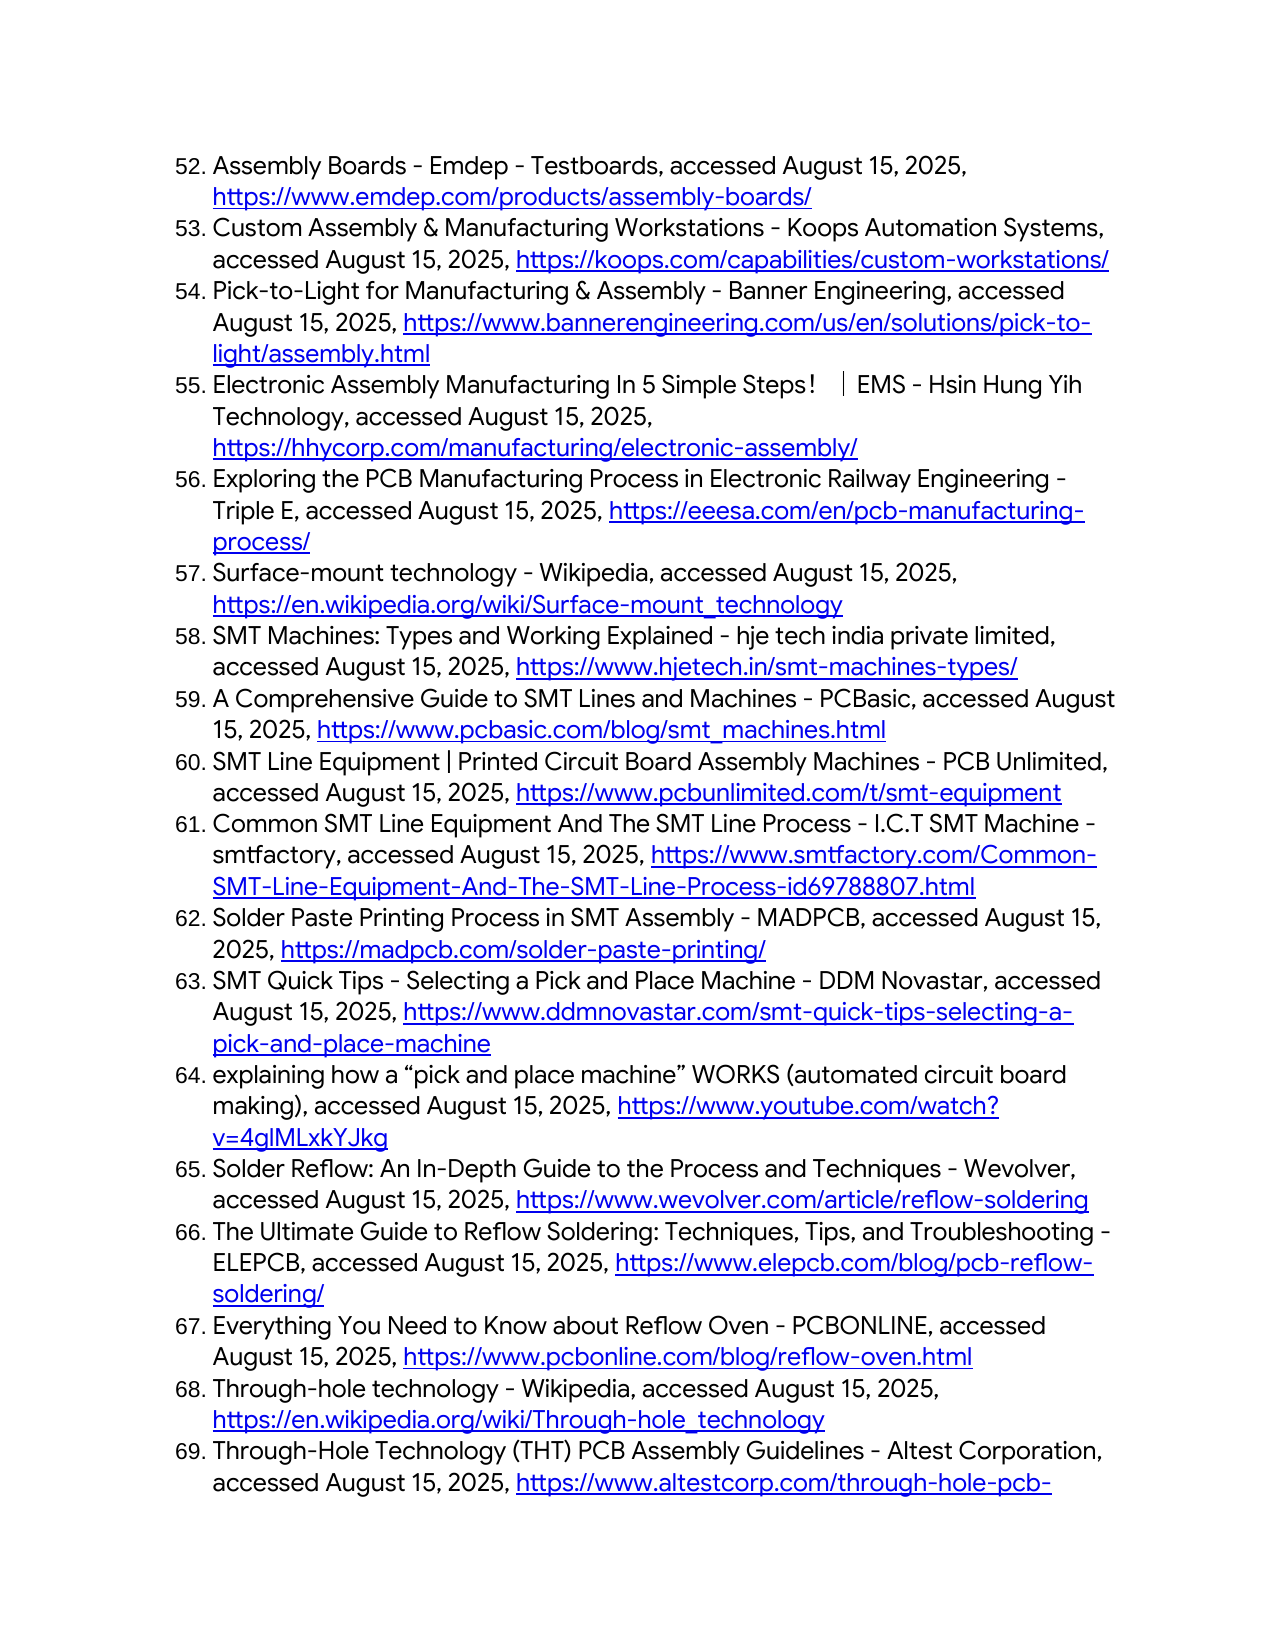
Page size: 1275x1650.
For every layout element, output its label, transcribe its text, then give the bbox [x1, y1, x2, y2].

list A Comprehensive Guide to SMT Lines and Machines - PCBasic, accessed August 15, 2025, https://www.pcbasic.com/blog/smt_machines.html [175, 683, 1125, 746]
list Assembly Boards - Emdep - Testboards, accessed August 15, 2025, https://www.emdep.com/products/assembly-boards/ [175, 150, 1125, 213]
list Exploring the PCB Manufacturing Process in Electronic Railway Engineering - Triple E, accessed August 15, 2025, https://eeesa.com/en/pcb-manufacturing-process/ [175, 463, 1125, 558]
list Solder Reflow: An In-Depth Guide to the Process and Techniques - Wevolver, accessed August 15, 2025, https://www.wevolver.com/article/reflow-soldering [175, 1153, 1125, 1216]
list SMT Line Equipment | Printed Circuit Board Assembly Machines - PCB Unlimited, accessed August 15, 2025, https://www.pcbunlimited.com/t/smt-equipment [175, 746, 1125, 808]
list SMT Quick Tips - Selecting a Pick and Place Machine - DDM Novastar, accessed August 15, 2025, https://www.ddmnovastar.com/smt-quick-tips-selecting-a-pick-and-place-machine [175, 965, 1125, 1059]
list Electronic Assembly Manufacturing In 5 Simple Steps！｜EMS - Hsin Hung Yih Technology, accessed August 15, 2025, https://hhycorp.com/manufacturing/electronic-assembly/ [175, 369, 1125, 463]
list Through-hole technology - Wikipedia, accessed August 15, 2025, https://en.wikipedia.org/wiki/Through-hole_technology [175, 1373, 1125, 1436]
list Surface-mount technology - Wikipedia, accessed August 15, 2025, https://en.wikipedia.org/wiki/Surface-mount_technology [175, 558, 1125, 620]
list Pick-to-Light for Manufacturing & Assembly - Banner Engineering, accessed August 15, 2025, https://www.bannerengineering.com/us/en/solutions/pick-to-light/assembly.html [175, 275, 1125, 369]
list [175, 1436, 1125, 1498]
list Everything You Need to Know about Reflow Oven - PCBONLINE, accessed August 15, 2025, https://www.pcbonline.com/blog/reflow-oven.html [175, 1310, 1125, 1373]
list Custom Assembly & Manufacturing Workstations - Koops Automation Systems, accessed August 15, 2025, https://koops.com/capabilities/custom-workstations/ [175, 213, 1125, 275]
list SMT Machines: Types and Working Explained - hje tech india private limited, accessed August 15, 2025, https://www.hjetech.in/smt-machines-types/ [175, 620, 1125, 683]
list Common SMT Line Equipment And The SMT Line Process - I.C.T SMT Machine - smtfactory, accessed August 15, 2025, https://www.smtfactory.com/Common-SMT-Line-Equipment-And-The-SMT-Line-Process-id69788807.html [175, 808, 1125, 902]
list explaining how a “pick and place machine” WORKS (automated circuit board making), accessed August 15, 2025, https://www.youtube.com/watch?v=4glMLxkYJkg [175, 1059, 1125, 1153]
list The Ultimate Guide to Reflow Soldering: Techniques, Tips, and Troubleshooting - ELEPCB, accessed August 15, 2025, https://www.elepcb.com/blog/pcb-reflow-soldering/ [175, 1216, 1125, 1310]
list Solder Paste Printing Process in SMT Assembly - MADPCB, accessed August 15, 2025, https://madpcb.com/solder-paste-printing/ [175, 902, 1125, 965]
